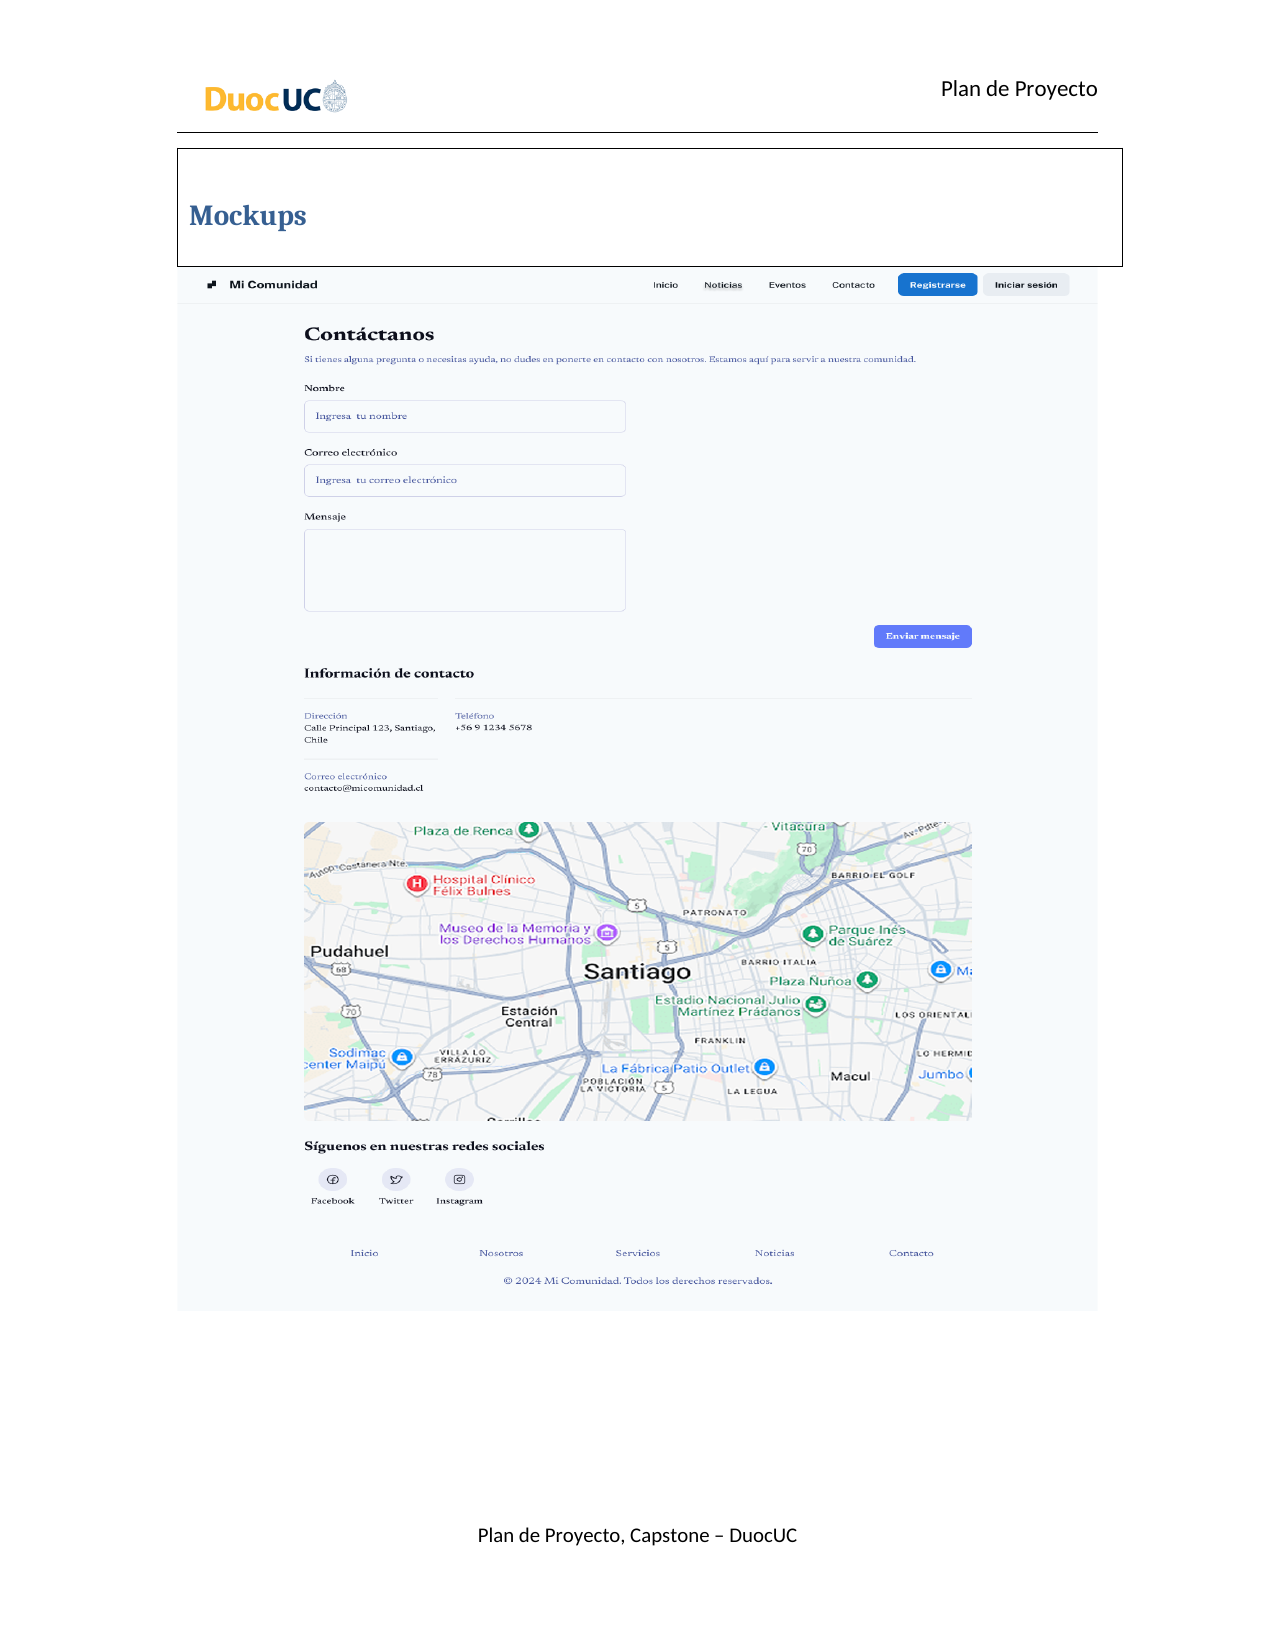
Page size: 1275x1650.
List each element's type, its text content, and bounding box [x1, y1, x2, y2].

picture [177, 267, 1098, 1311]
table_header Mockups [178, 149, 1122, 266]
picture [198, 76, 352, 115]
